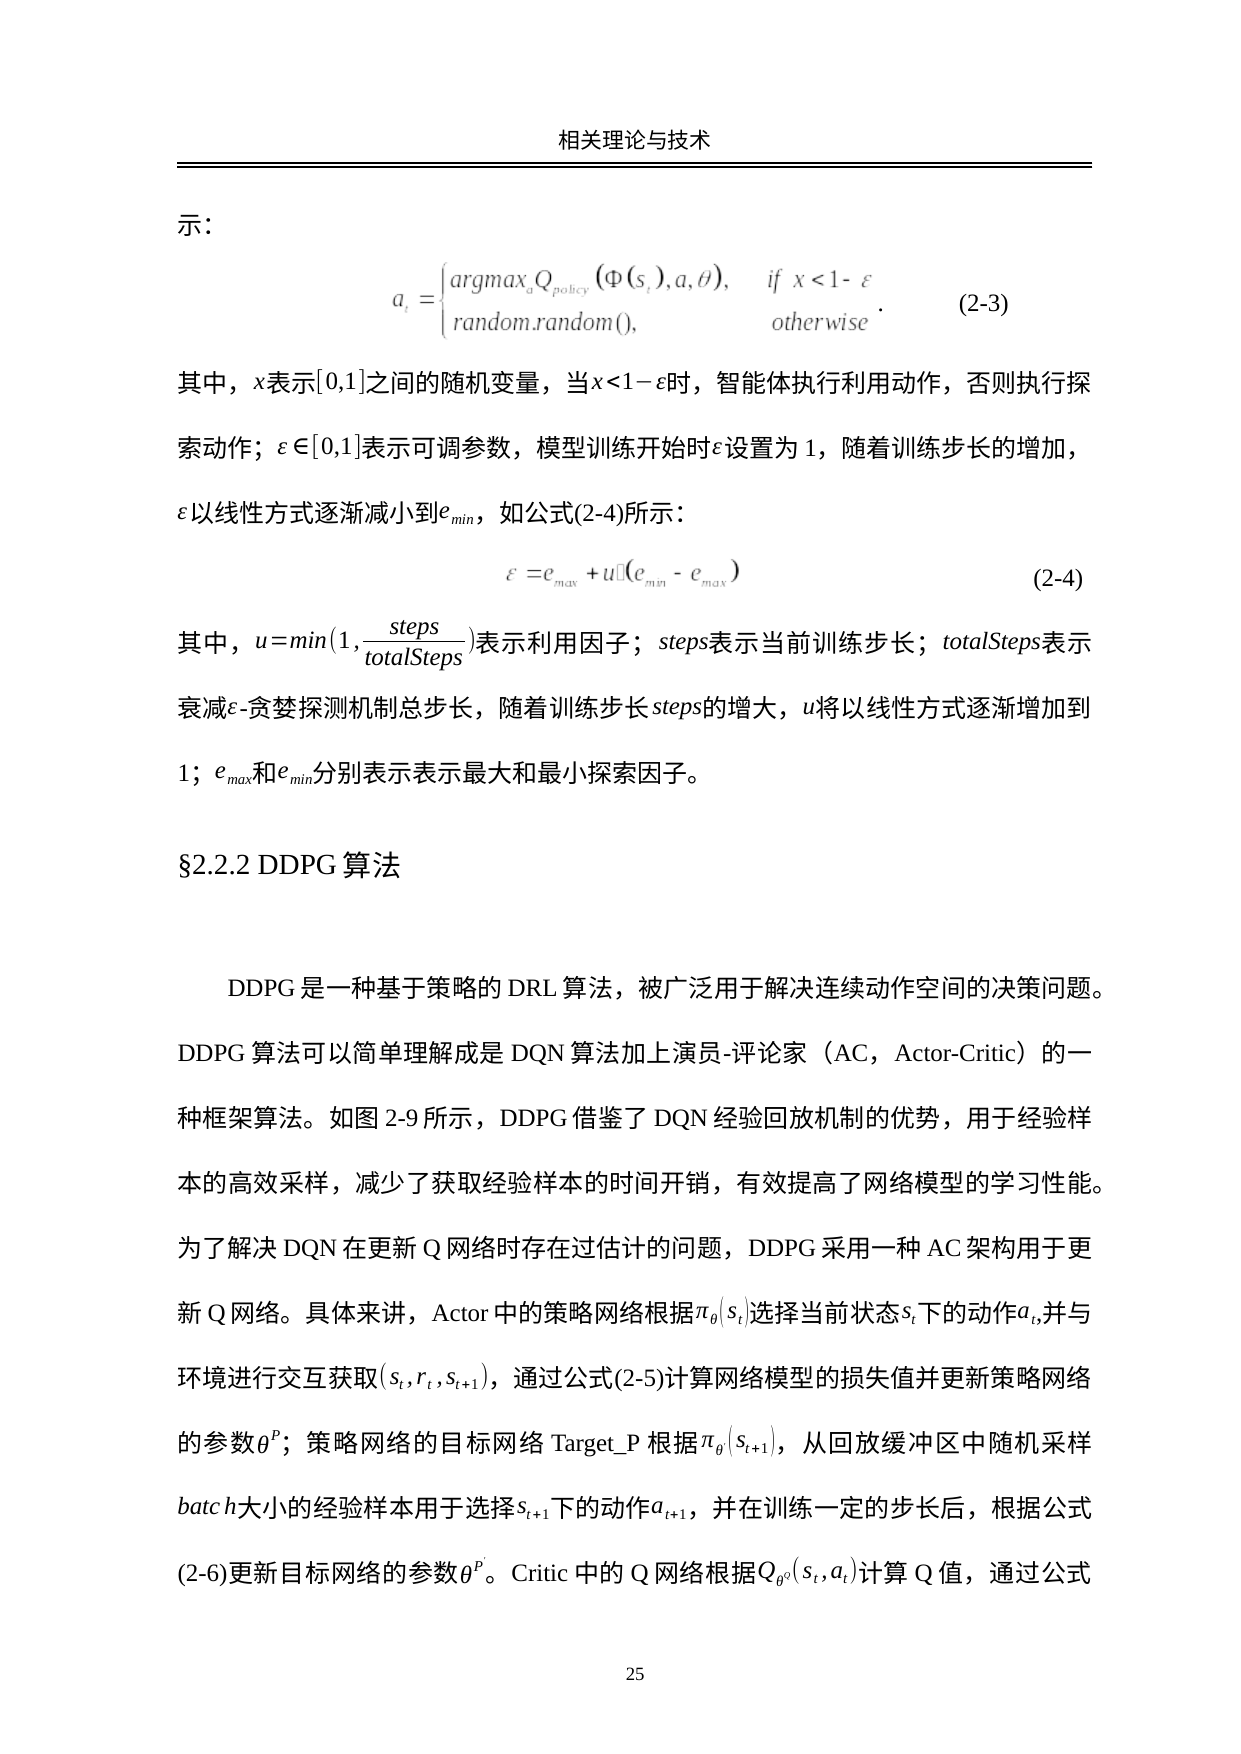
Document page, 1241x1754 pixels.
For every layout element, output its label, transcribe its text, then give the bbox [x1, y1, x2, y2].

text . (2-3) [177, 256, 1092, 349]
text 其中，表示利用因子；表示当前训练步长；表示衰减-贪婪探测机制总步长，随着训练步长的增大，将以线性方式逐渐增加到1；和分别表示表示最大和最小探索因子。 [177, 609, 1092, 804]
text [177, 954, 1092, 1604]
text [177, 191, 1092, 256]
text (2-4) [177, 544, 1092, 609]
subtitle §2.2.2 DDPG算法 [177, 832, 1092, 897]
text 其中，表示之间的随机变量，当时，智能体执行利用动作，否则执行探索动作；表示可调参数，模型训练开始时设置为1，随着训练步长的增加，以线性方式逐渐减小到，如公式(2-4)所示： [177, 349, 1092, 544]
